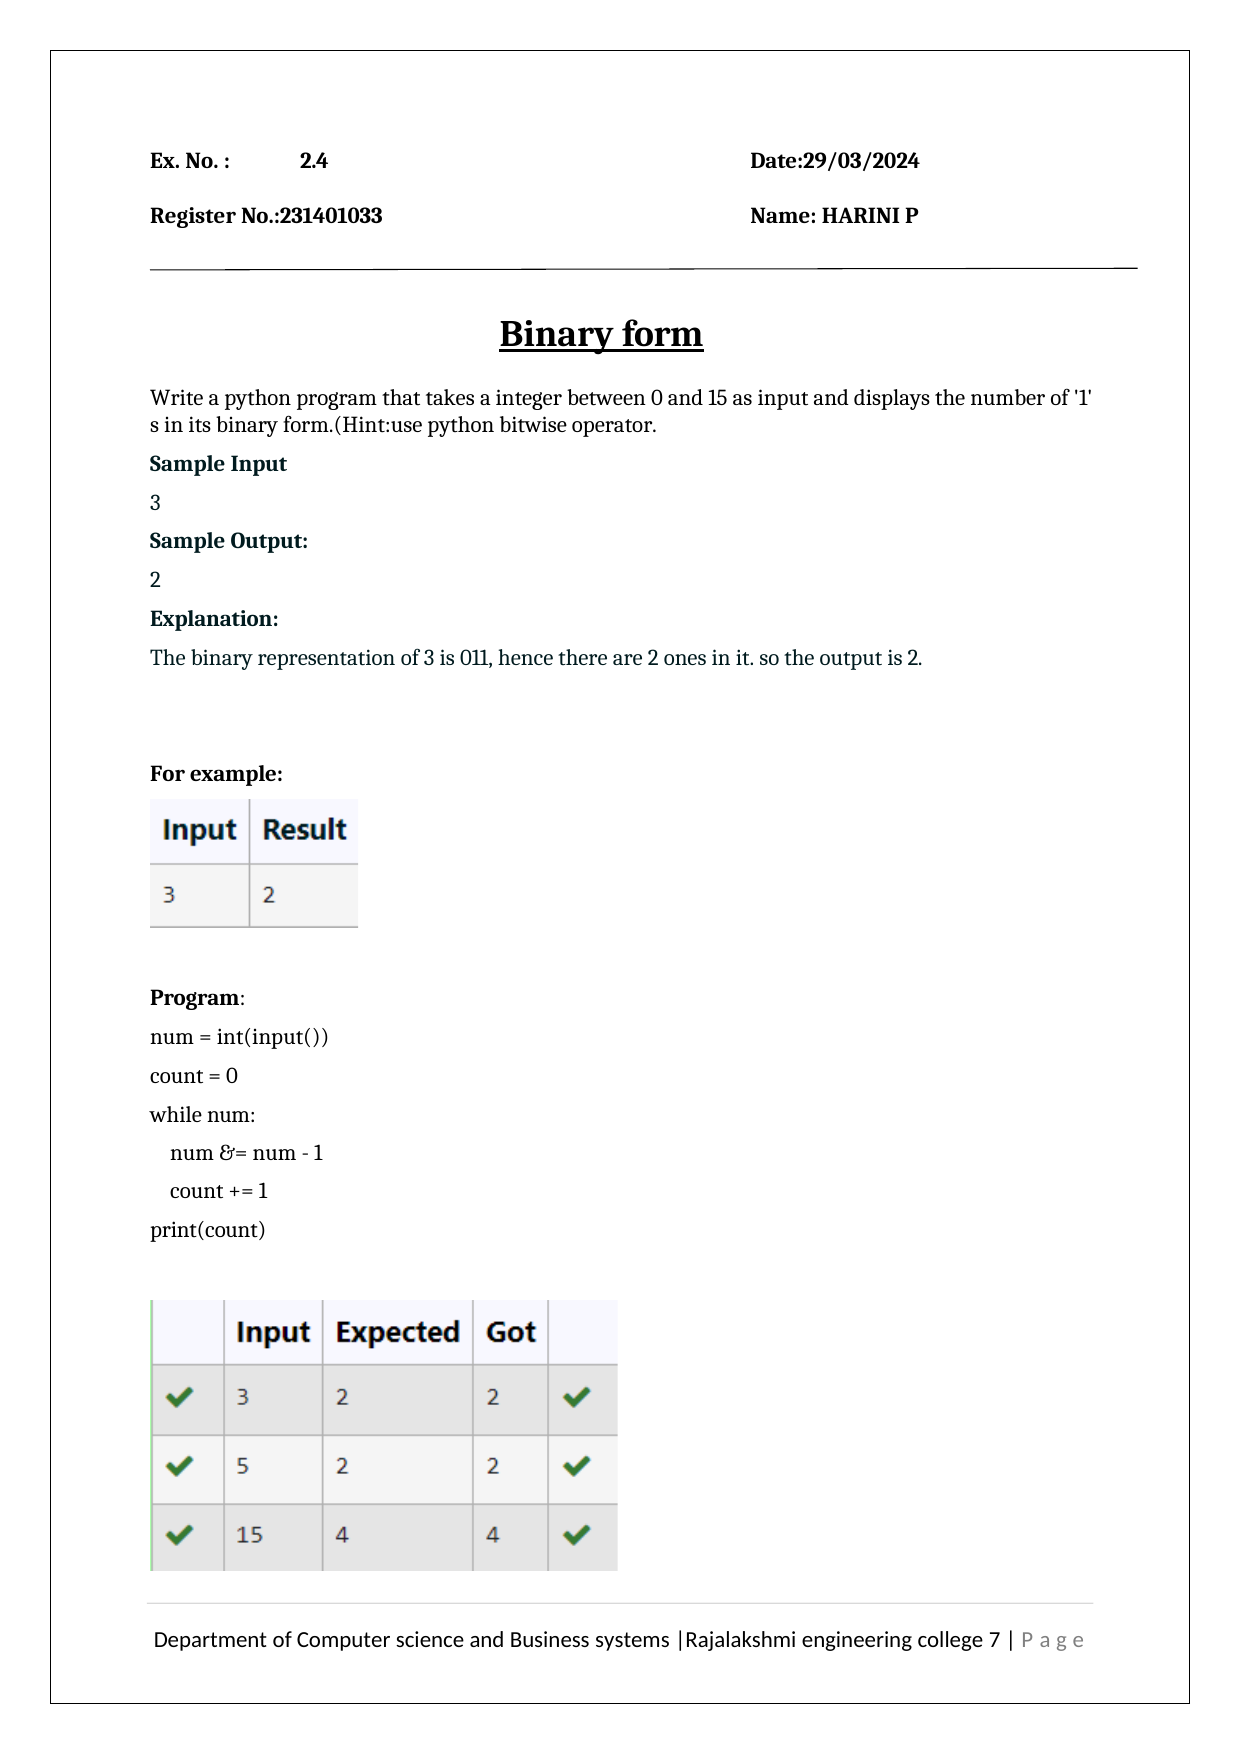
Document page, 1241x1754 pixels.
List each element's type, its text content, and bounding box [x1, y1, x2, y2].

text For example: [150, 761, 1136, 787]
text Explanation: [150, 606, 1136, 632]
text 2 [150, 567, 1136, 593]
text Write a python program that takes a integer between 0 and 15 as input and displays the number of '1' s in its binary form.(Hint:use python bitwise operator. [150, 385, 1102, 438]
text Sample Output: [150, 528, 1136, 554]
text Program: [150, 985, 1136, 1011]
text print(count) [150, 1217, 1136, 1243]
text num &= num - 1 count += 1 [170, 1140, 333, 1205]
text The binary representation of 3 is 011, hence there are 2 ones in it. so the output is 2. [150, 645, 1136, 671]
text num = int(input()) count = 0 [150, 1024, 333, 1089]
text Sample Input [150, 451, 1136, 477]
text while num: [150, 1101, 1136, 1127]
subtitle Binary form [135, 313, 1068, 356]
picture [150, 1300, 618, 1571]
text Ex. No. : 2.4 Date:29/03/2024 [150, 148, 1136, 175]
text Register No.:231401033 Name: HARINI P [150, 203, 1136, 230]
text 3 [150, 489, 1136, 516]
picture [150, 799, 359, 928]
